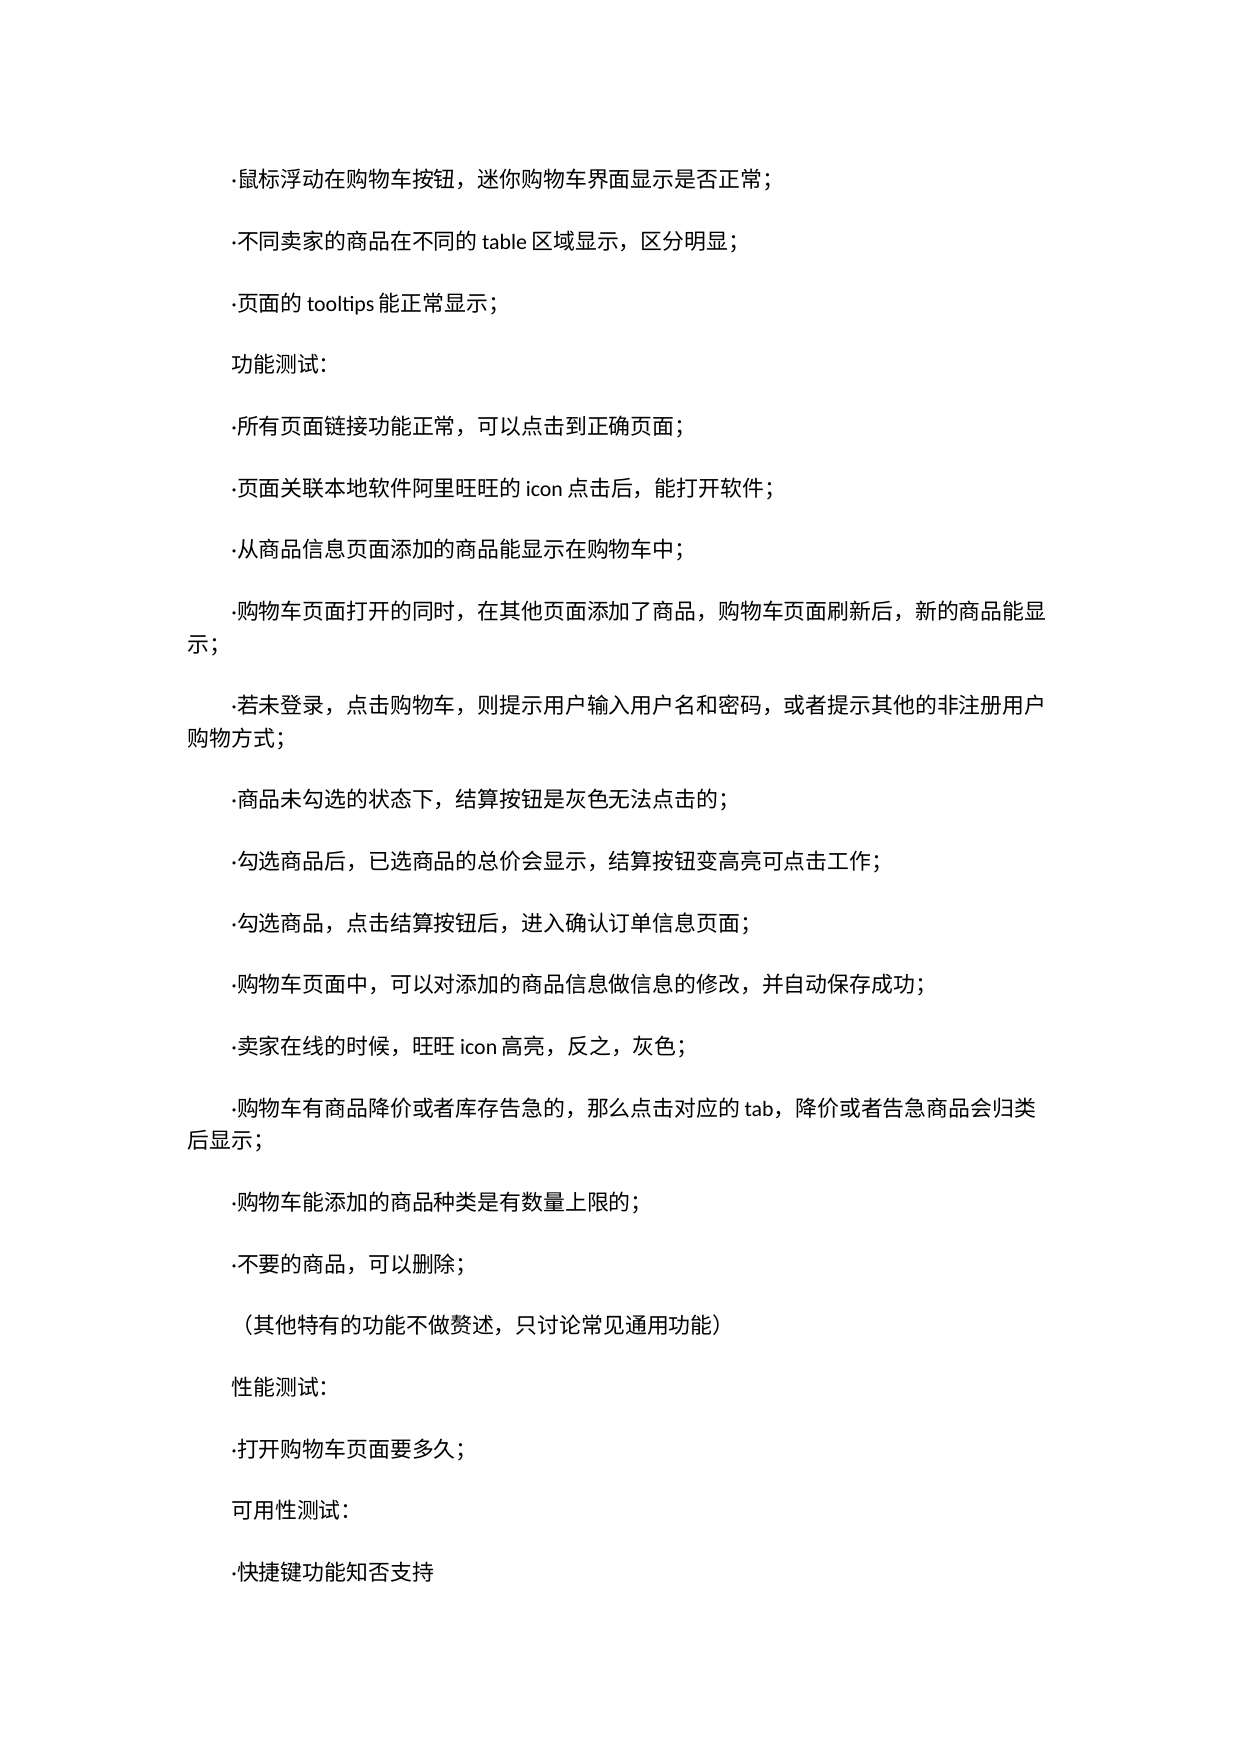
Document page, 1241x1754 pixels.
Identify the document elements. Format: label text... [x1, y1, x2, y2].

list ·页面关联本地软件阿里旺旺的icon点击后，能打开软件； [187, 470, 1053, 503]
list ·从商品信息页面添加的商品能显示在购物车中； [187, 532, 1053, 564]
list ·商品未勾选的状态下，结算按钮是灰色无法点击的； [187, 782, 1053, 814]
list ·不要的商品，可以删除； [187, 1246, 1053, 1279]
list 性能测试： [187, 1369, 1053, 1402]
list ·鼠标浮动在购物车按钮，迷你购物车界面显示是否正常； [187, 162, 1053, 194]
list （其他特有的功能不做赘述，只讨论常见通用功能） [187, 1308, 1053, 1340]
list ·购物车页面打开的同时，在其他页面添加了商品，购物车页面刷新后，新的商品能显示； [187, 594, 1053, 659]
list ·卖家在线的时候，旺旺icon高亮，反之，灰色； [187, 1029, 1053, 1061]
list ·不同卖家的商品在不同的table区域显示，区分明显； [187, 224, 1053, 256]
list ·购物车有商品降价或者库存告急的，那么点击对应的tab，降价或者告急商品会归类后显示； [187, 1090, 1053, 1155]
list ·页面的tooltips能正常显示； [187, 285, 1053, 318]
list ·勾选商品后，已选商品的总价会显示，结算按钮变高亮可点击工作； [187, 844, 1053, 876]
list 可用性测试： [187, 1493, 1053, 1525]
list ·打开购物车页面要多久； [187, 1431, 1053, 1464]
list ·所有页面链接功能正常，可以点击到正确页面； [187, 409, 1053, 441]
list ·若未登录，点击购物车，则提示用户输入用户名和密码，或者提示其他的非注册用户购物方式； [187, 688, 1053, 753]
list ·快捷键功能知否支持 [187, 1554, 1053, 1587]
list 功能测试： [187, 347, 1053, 379]
list ·勾选商品，点击结算按钮后，进入确认订单信息页面； [187, 905, 1053, 938]
list ·购物车能添加的商品种类是有数量上限的； [187, 1184, 1053, 1217]
list ·购物车页面中，可以对添加的商品信息做信息的修改，并自动保存成功； [187, 967, 1053, 999]
